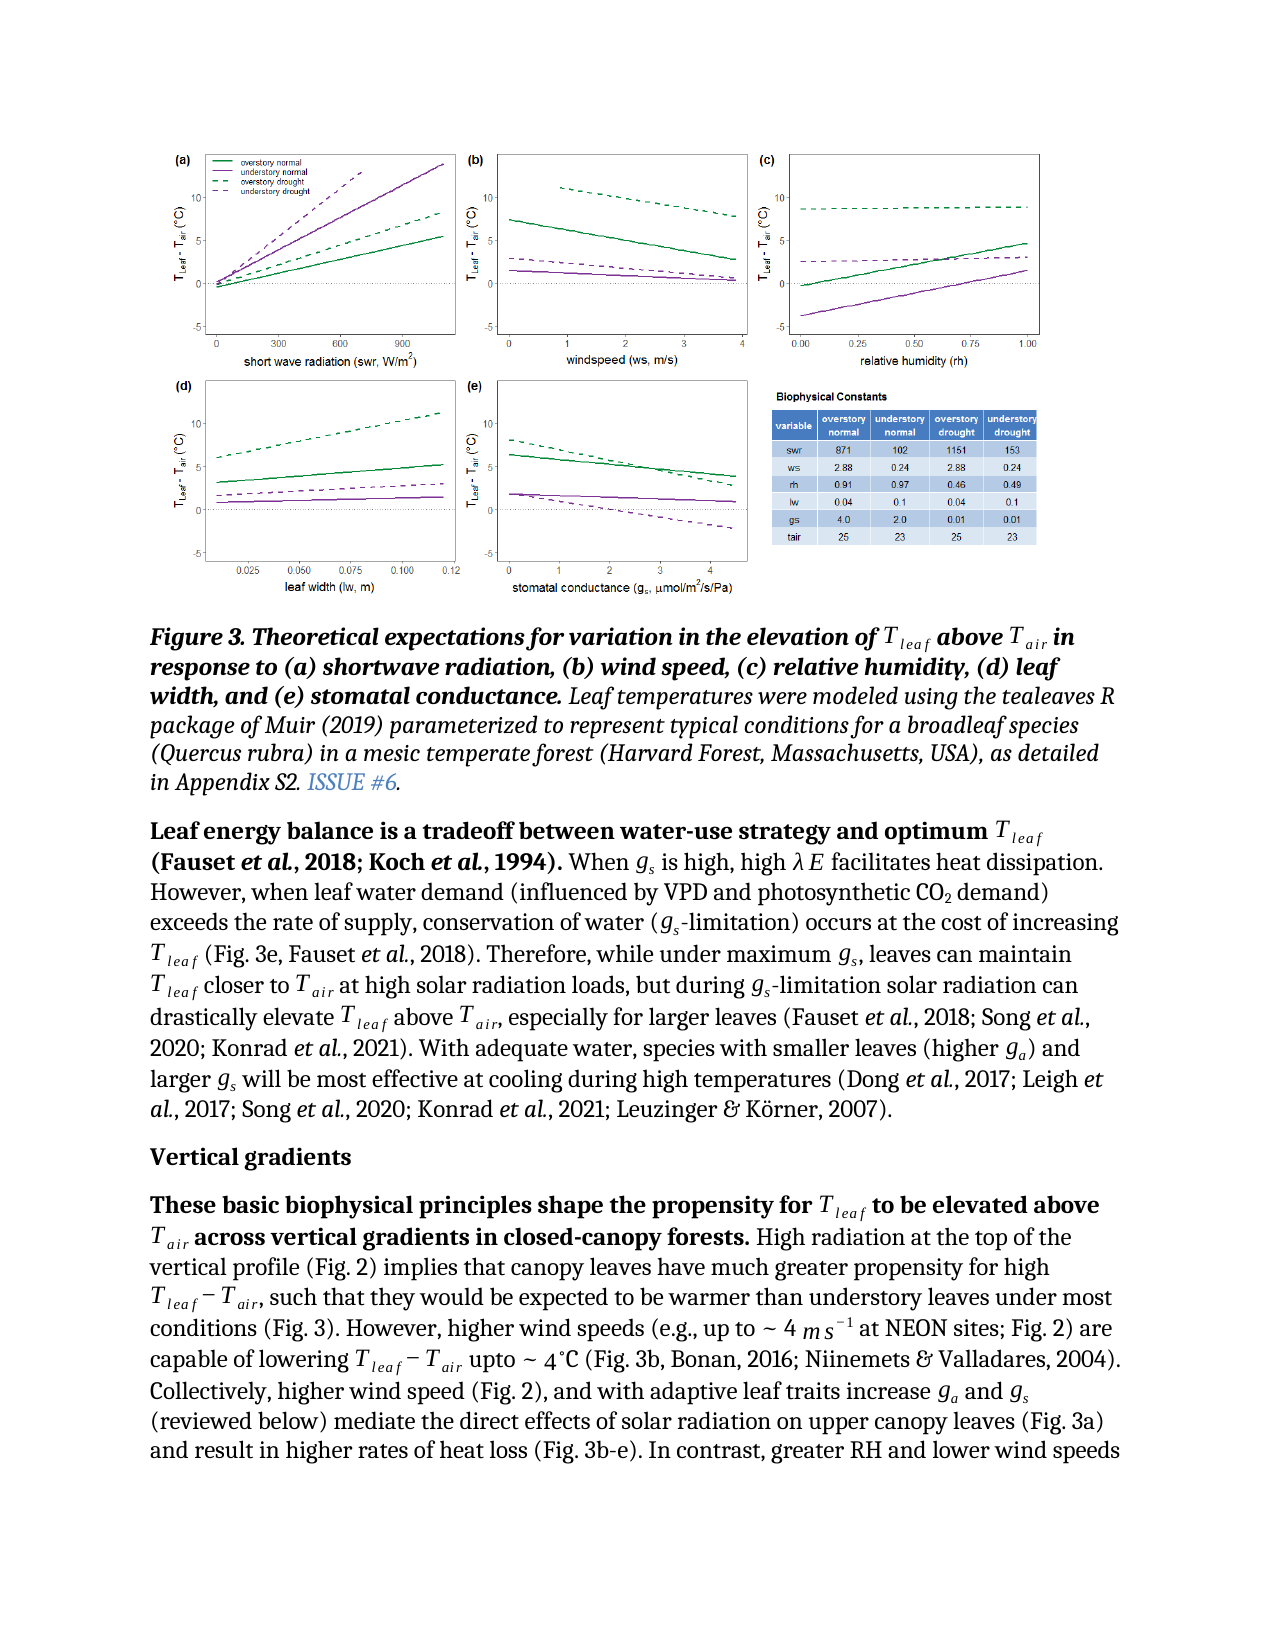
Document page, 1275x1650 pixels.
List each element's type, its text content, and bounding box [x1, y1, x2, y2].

text Vertical gradients [150, 1143, 1125, 1171]
text Leaf energy balance is a tradeoff between water-use strategy and optimum (Fauset et al., 2018; Koch et al., 1994). When is high, high facilitates heat dissipation. However, when leaf water demand (influenced by VPD and photosynthetic CO2 demand) exceeds the rate of supply, conservation of water (-limitation) occurs at the cost of increasing (Fig. 3e, Fauset et al., 2018). Therefore, while under maximum , leaves can maintain closer to at high solar radiation loads, but during -limitation solar radiation can drastically elevate above , especially for larger leaves (Fauset et al., 2018; Song et al., 2020; Konrad et al., 2021). With adequate water, species with smaller leaves (higher ) and larger will be most effective at cooling during high temperatures (Dong et al., 2017; Leigh et al., 2017; Song et al., 2020; Konrad et al., 2021; Leuzinger & Körner, 2007). [150, 816, 1125, 1124]
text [150, 1190, 1125, 1464]
picture [168, 150, 1044, 601]
text Figure 3. Theoretical expectations for variation in the elevation of above in response to (a) shortwave radiation, (b) wind speed, (c) relative humidity, (d) leaf width, and (e) stomatal conductance. Leaf temperatures were modeled using the tealeaves R package of Muir (2019) parameterized to represent typical conditions for a broadleaf species (Quercus rubra) in a mesic temperate forest (Harvard Forest, Massachusetts, USA), as detailed in Appendix S2. ISSUE #6. [150, 622, 1125, 797]
